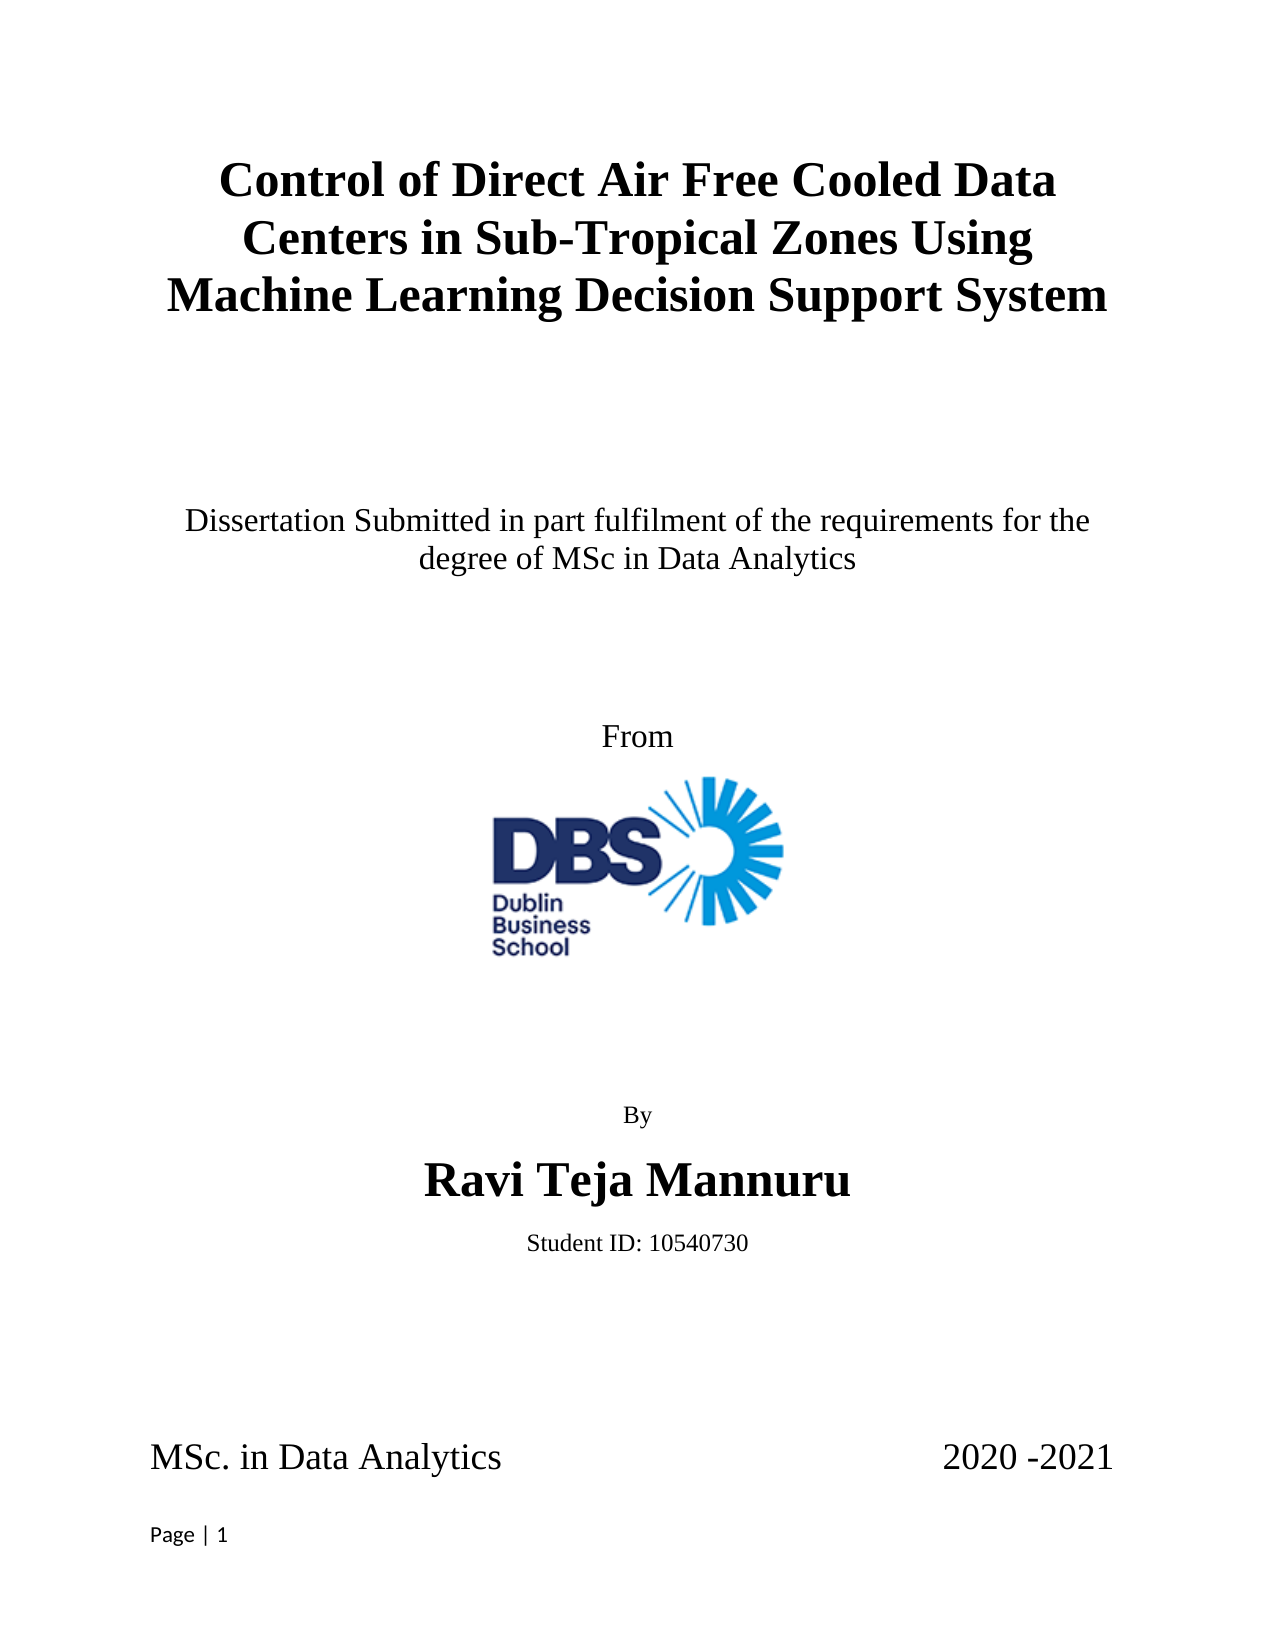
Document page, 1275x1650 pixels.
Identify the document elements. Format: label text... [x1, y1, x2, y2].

picture [488, 775, 787, 962]
text Control of Direct Air Free Cooled Data Centers in Sub-Tropical Zones Using Machine Learning Decision Support System [150, 150, 1125, 322]
text Dissertation Submitted in part fulfilment of the requirements for the degree of MSc in Data Analytics [150, 500, 1125, 577]
text By [150, 1101, 1125, 1129]
text Ravi Teja Mannuru [150, 1150, 1125, 1208]
text MSc. in Data Analytics 2020 -2021 [150, 1435, 1125, 1478]
text From [150, 716, 1125, 754]
text Student ID: 10540730 [150, 1228, 1125, 1257]
